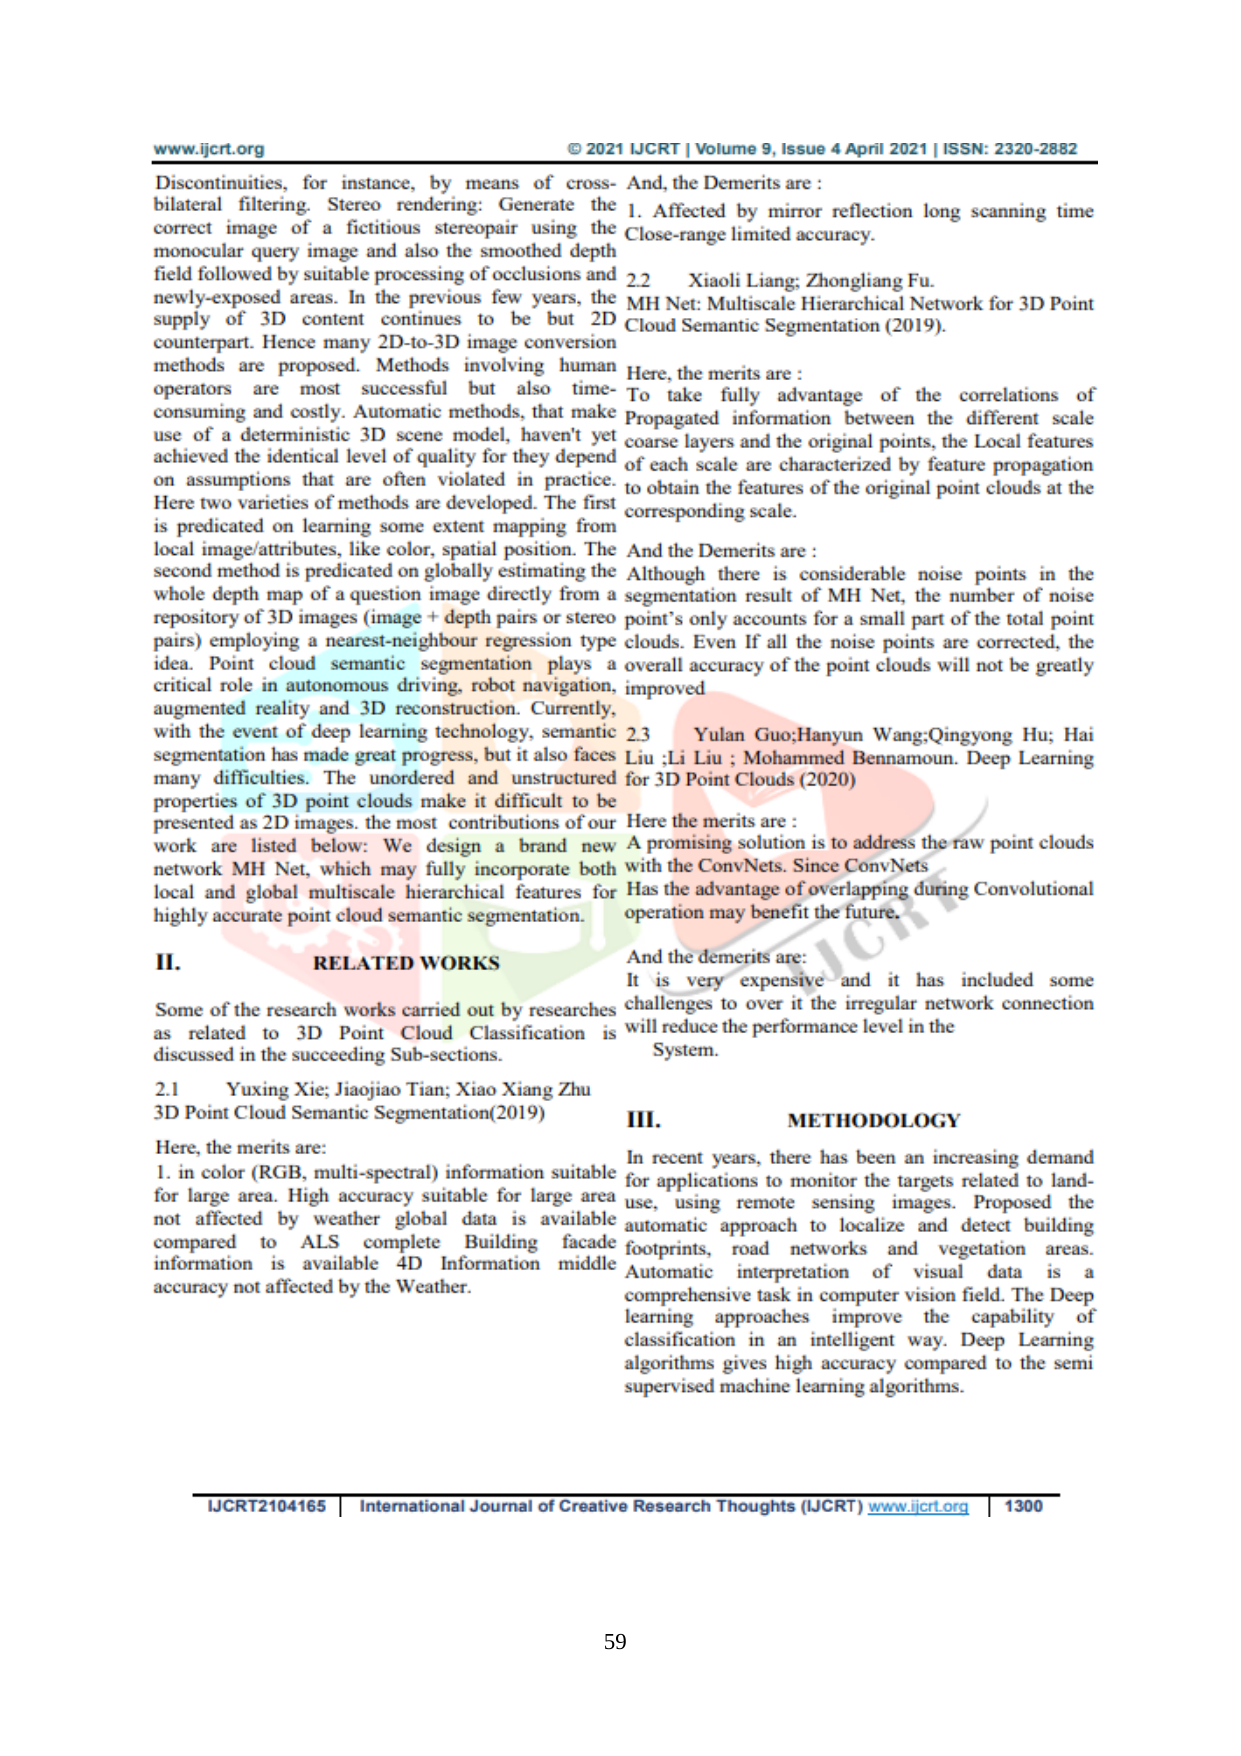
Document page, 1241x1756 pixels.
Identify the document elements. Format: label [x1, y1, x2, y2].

picture [151, 143, 1098, 1517]
